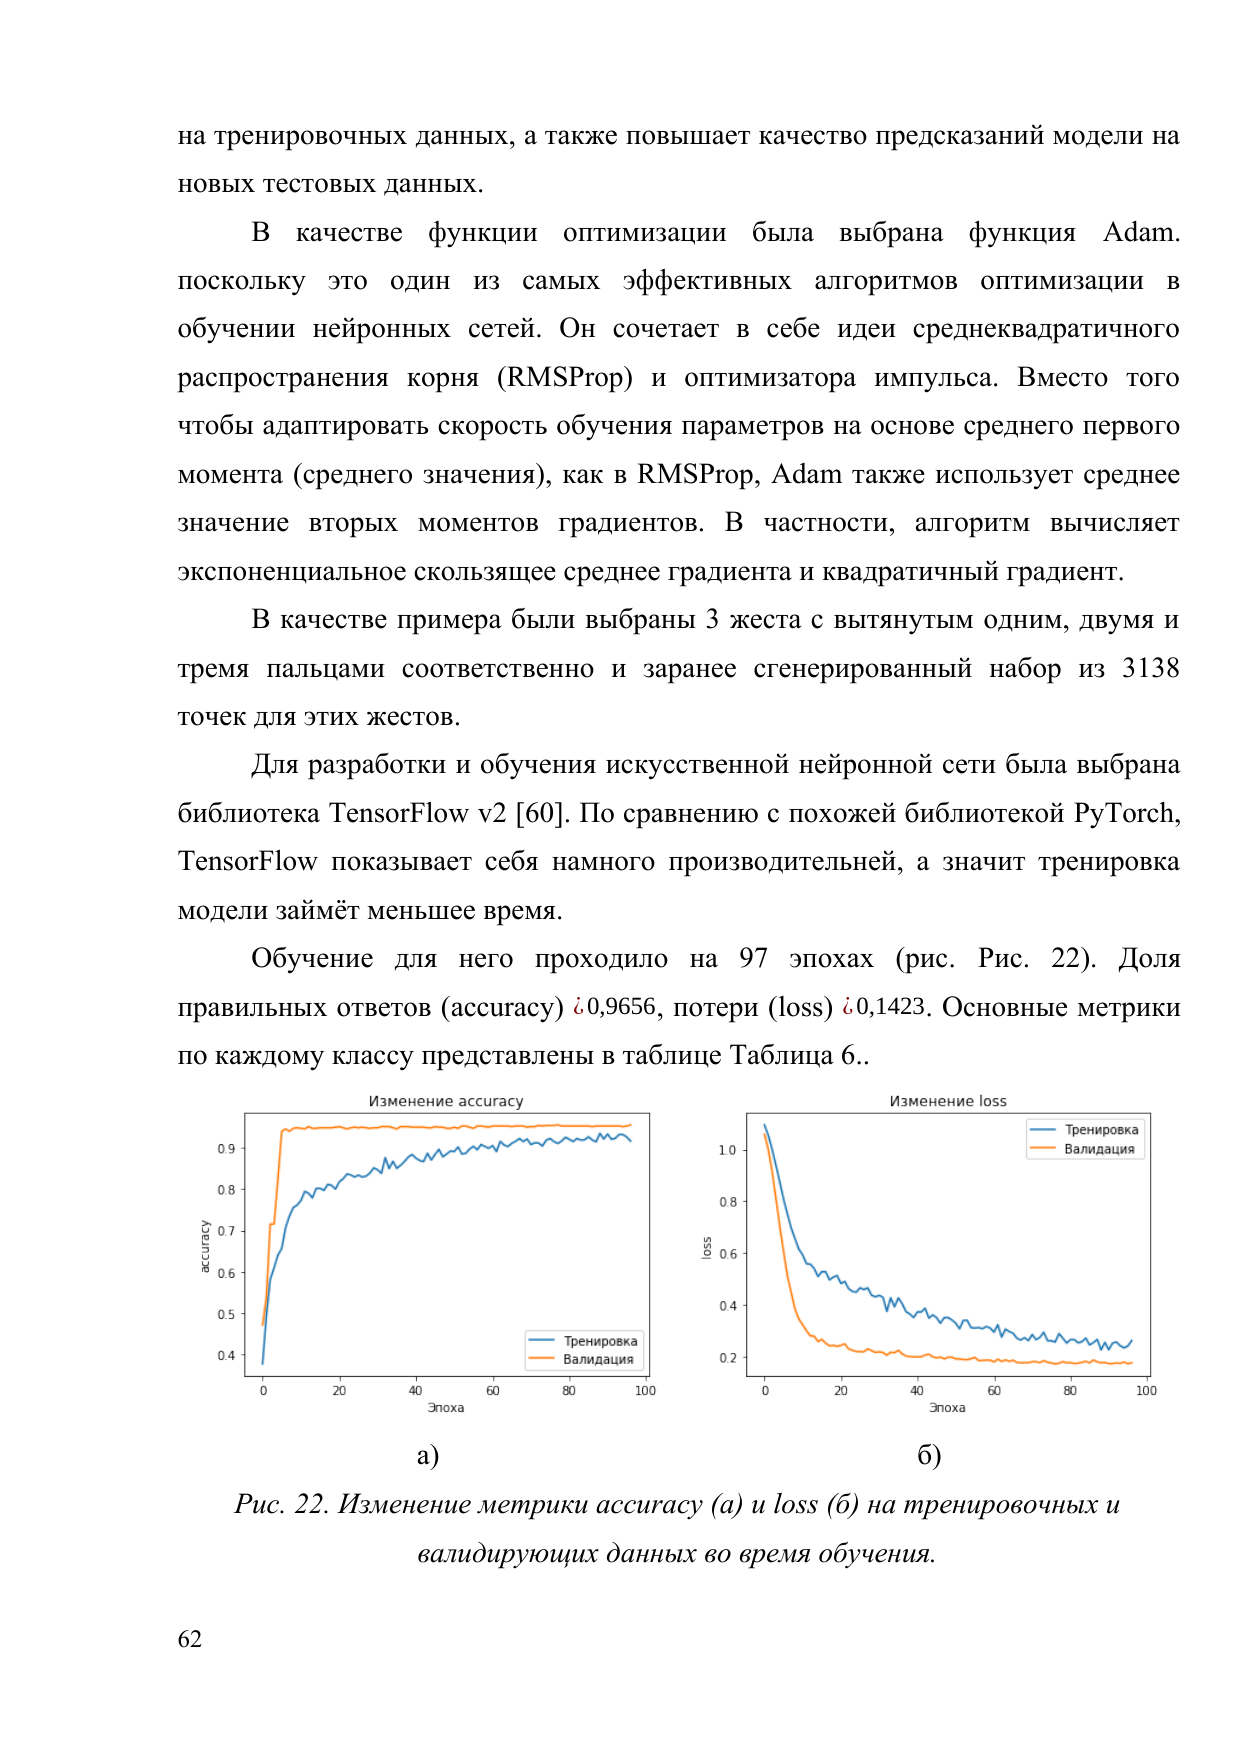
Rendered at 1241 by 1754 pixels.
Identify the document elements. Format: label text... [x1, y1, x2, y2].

table_header [679, 1087, 1180, 1438]
table_cell б) [679, 1439, 1180, 1487]
table_cell Рис. 22. Изменение метрики accuracy (а) и loss (б) на тренировочных и валидирующих данных во время обучения. [177, 1488, 1180, 1585]
text Для разработки и обучения искусственной нейронной сети была выбрана библиотека TensorFlow v2 [60]. По сравнению с похожей библиотекой PyTorch, TensorFlow показывает себя намного производительней, а значит тренировка модели займёт меньшее время. [177, 748, 1181, 925]
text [177, 118, 1181, 199]
table_header [177, 1087, 678, 1438]
picture [191, 1086, 664, 1422]
text В качестве примера были выбраны 3 жеста с вытянутым одним, двумя и тремя пальцами соответственно и заранее сгенерированный набор из 3138 точек для этих жестов. [177, 602, 1181, 732]
text В качестве функции оптимизации была выбрана функция Adam. поскольку это один из самых эффективных алгоритмов оптимизации в обучении нейронных сетей. Он сочетает в себе идеи среднеквадратичного распространения корня (RMSProp) и оптимизатора импульса. Вместо того чтобы адаптировать скорость обучения параметров на основе среднего первого момента (среднего значения), как в RMSProp, Adam также использует среднее значение вторых моментов градиентов. В частности, алгоритм вычисляет экспоненциальное скользящее среднее градиента и квадратичный градиент. [177, 215, 1181, 586]
text Обучение для него проходило на 97 эпохах (рис. 22). Доля правильных ответов (accuracy) , потери (loss) . Основные метрики по каждому классу представлены в таблице 6. [177, 942, 1181, 1071]
picture [693, 1086, 1166, 1422]
table_cell а) [177, 1439, 678, 1487]
